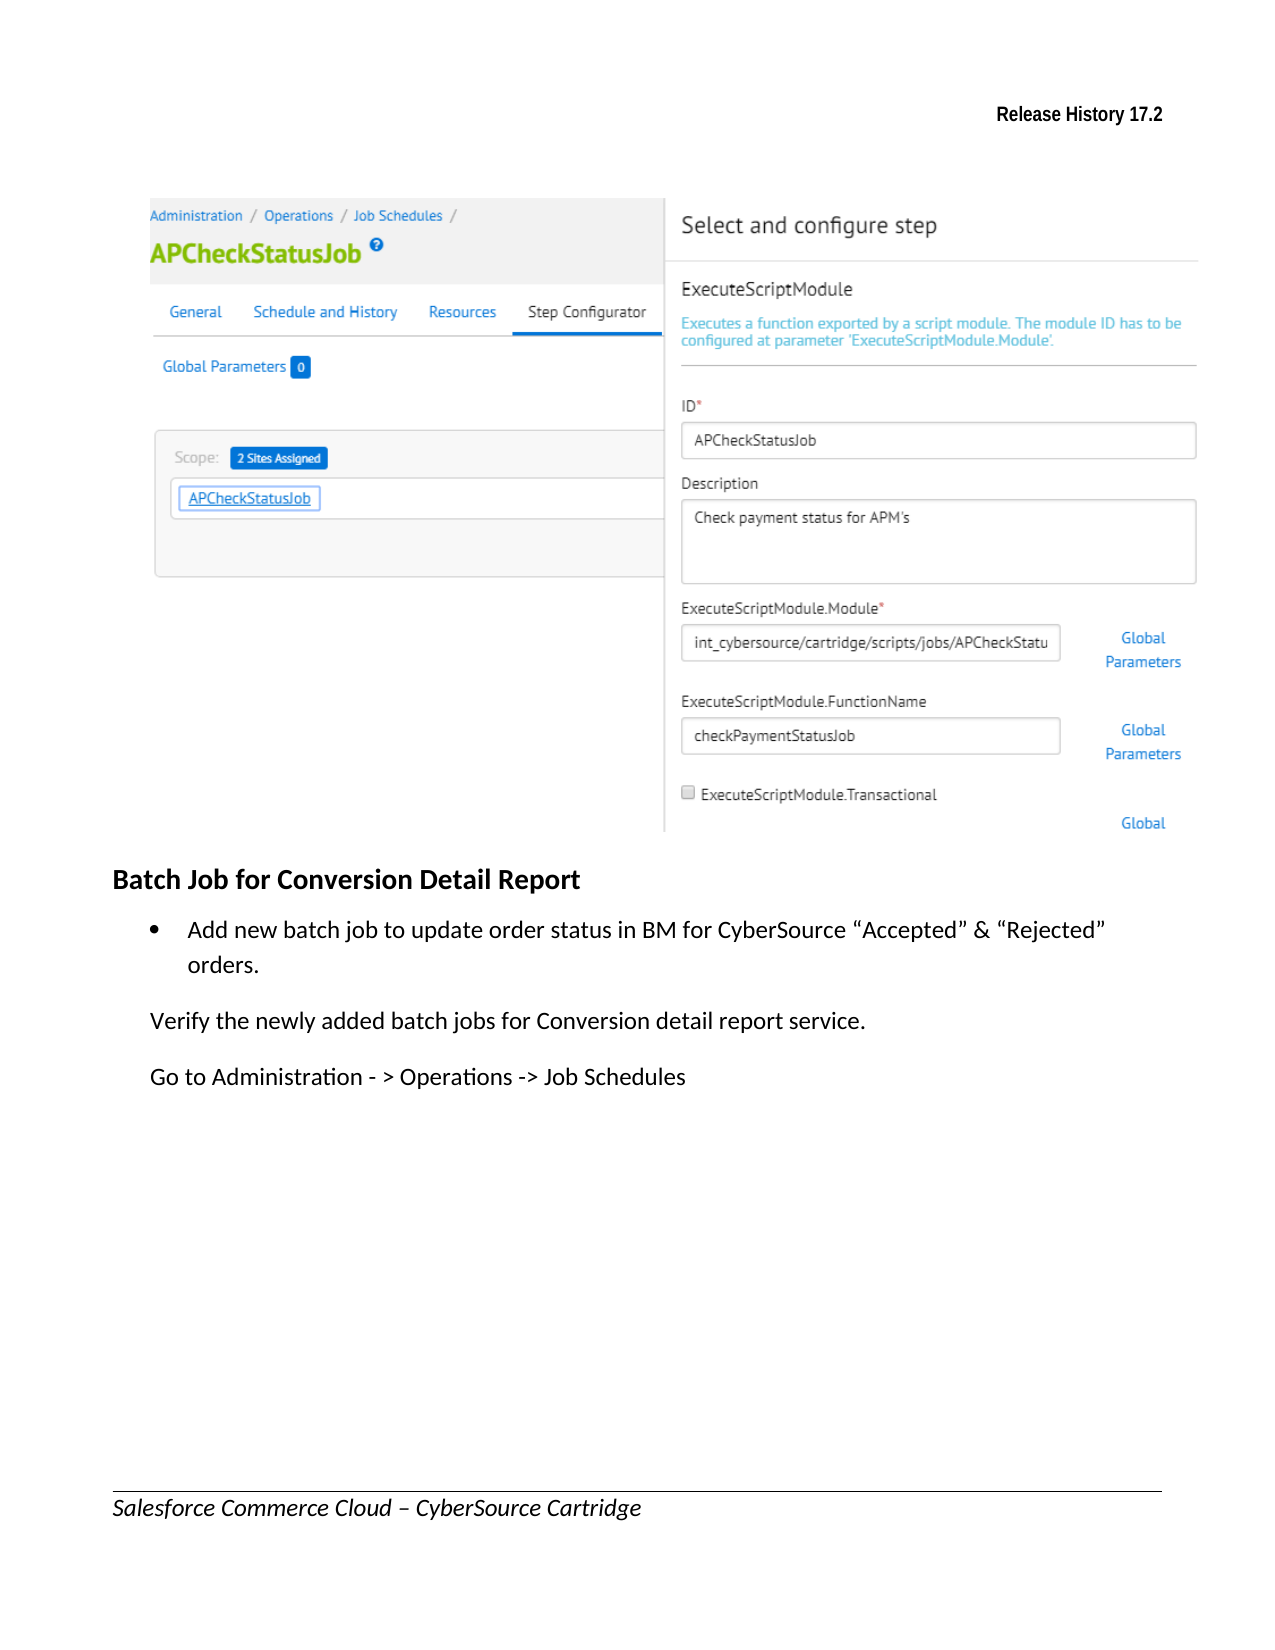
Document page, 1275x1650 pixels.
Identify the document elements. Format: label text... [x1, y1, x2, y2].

subtitle Batch Job for Conversion Detail Report [112, 861, 1162, 897]
text Verify the newly added batch jobs for Conversion detail report service. [150, 1005, 1162, 1036]
list Add new batch job to update order status in BM for CyberSource “Accepted” & “Rejected” orders. [150, 914, 1162, 980]
text Go to Administration - > Operations -> Job Schedules [150, 1061, 1162, 1092]
picture [150, 198, 1199, 832]
